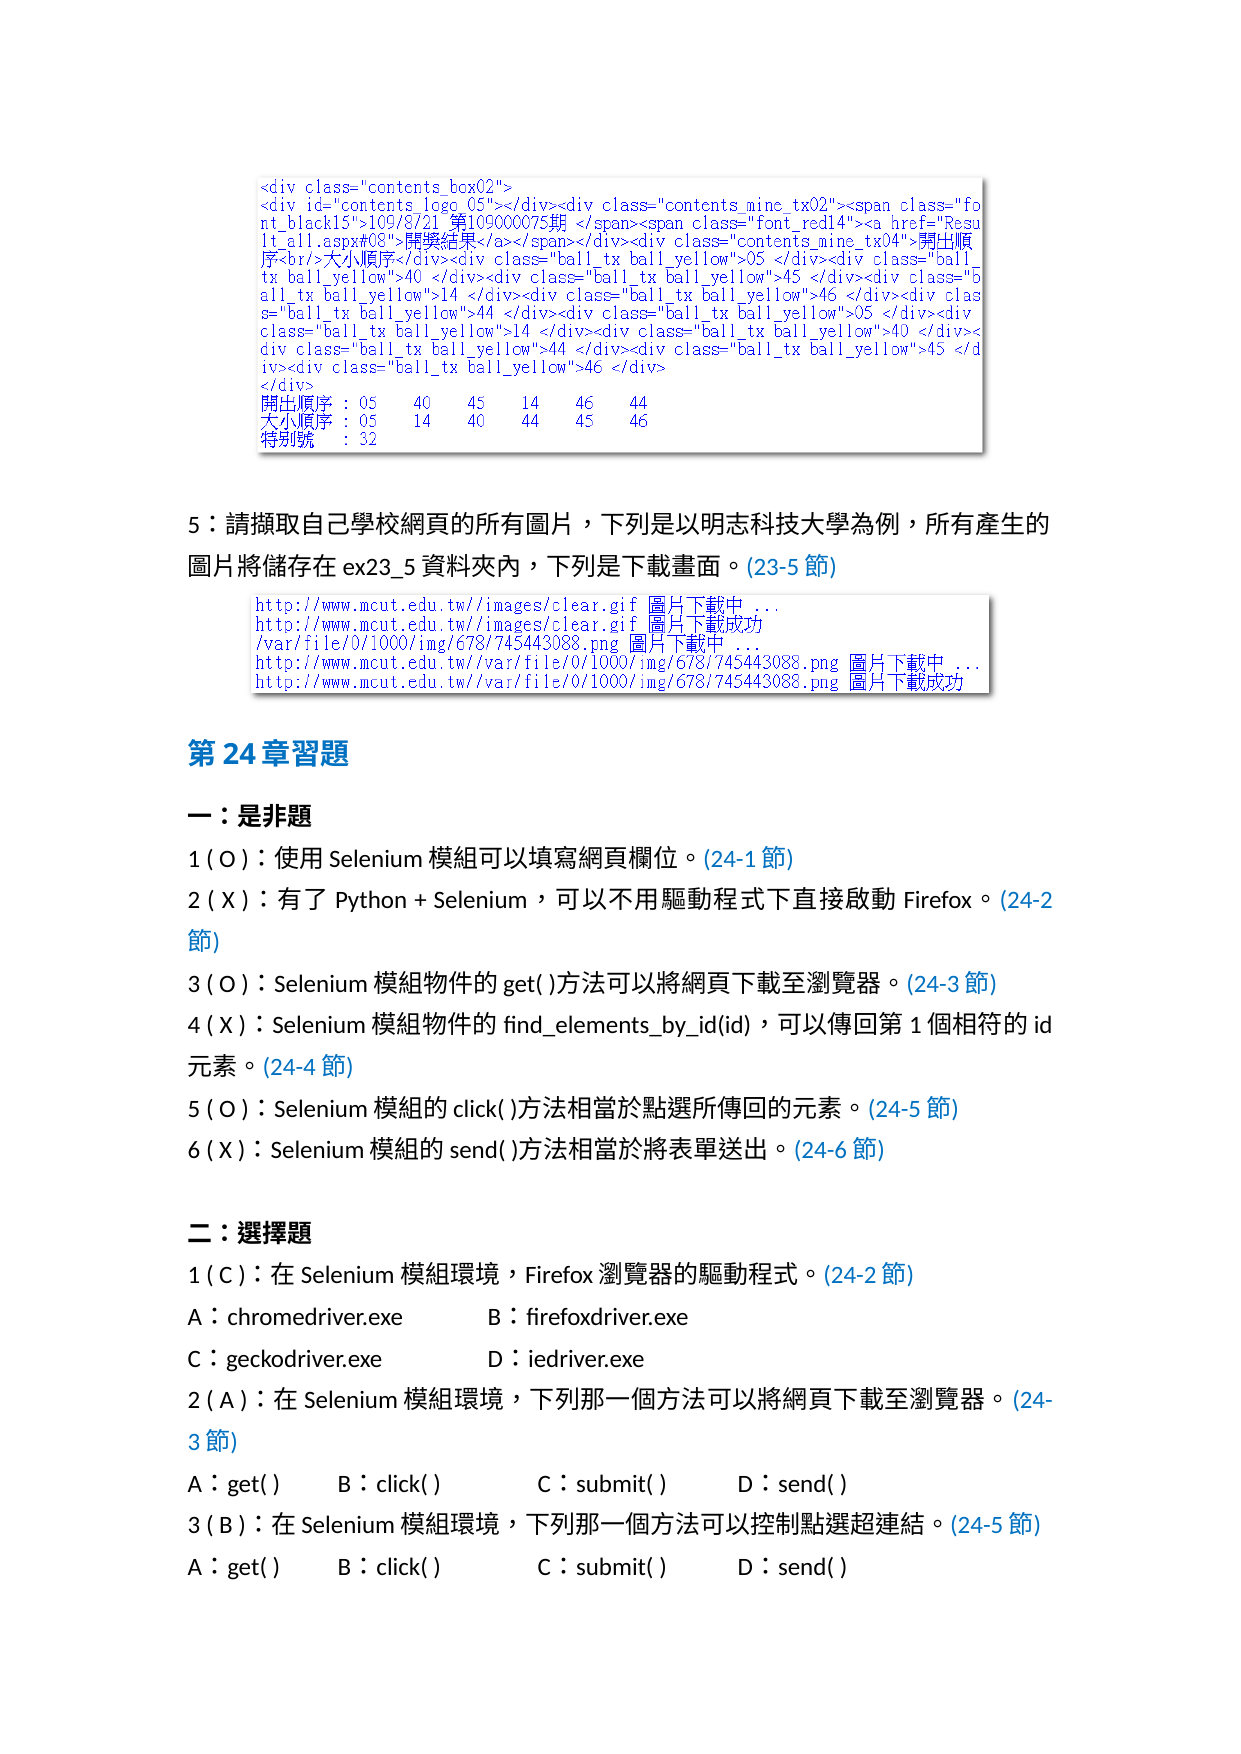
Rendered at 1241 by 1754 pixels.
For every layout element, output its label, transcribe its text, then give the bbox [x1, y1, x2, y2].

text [187, 1544, 1053, 1585]
text 2 ( X )：有了Python + Selenium，可以不用驅動程式下直接啟動Firefox。(24-2節) [187, 877, 1053, 960]
text 1 ( O )：使用Selenium模組可以填寫網頁欄位。(24-1節) [187, 835, 1053, 877]
text 2 ( A )：在Selenium模組環境，下列那一個方法可以將網頁下載至瀏覽器。(24-3節) [187, 1377, 1053, 1460]
text 4 ( X )：Selenium模組物件的find_elements_by_id(id)，可以傳回第1個相符的id元素。(24-4節) [187, 1002, 1053, 1085]
text 1 ( C )：在Selenium模組環境，Firefox瀏覽器的驅動程式。(24-2節) [187, 1252, 1053, 1294]
text 5：請擷取自己學校網頁的所有圖片，下列是以明志科技大學為例，所有產生的圖片將儲存在ex23_5資料夾內，下列是下載畫面。(23-5節) [187, 502, 1053, 585]
text 6 ( X )：Selenium模組的send( )方法相當於將表單送出。(24-6節) [187, 1127, 1053, 1169]
text 第24章習題 [187, 710, 1053, 794]
text 5 ( O )：Selenium模組的click( )方法相當於點選所傳回的元素。(24-5節) [187, 1085, 1053, 1127]
text 一：是非題 [187, 794, 1053, 835]
picture [248, 168, 992, 462]
text 3 ( B )：在Selenium模組環境，下列那一個方法可以控制點選超連結。(24-5節) [187, 1502, 1053, 1544]
text A：chromedriver.exe B：firefoxdriver.exe [187, 1294, 1053, 1335]
picture [241, 585, 999, 703]
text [187, 1460, 1053, 1502]
text 3 ( O )：Selenium模組物件的get( )方法可以將網頁下載至瀏覽器。(24-3節) [187, 960, 1053, 1002]
text 二：選擇題 [187, 1210, 1053, 1252]
text C：geckodriver.exe D：iedriver.exe [187, 1335, 1053, 1377]
